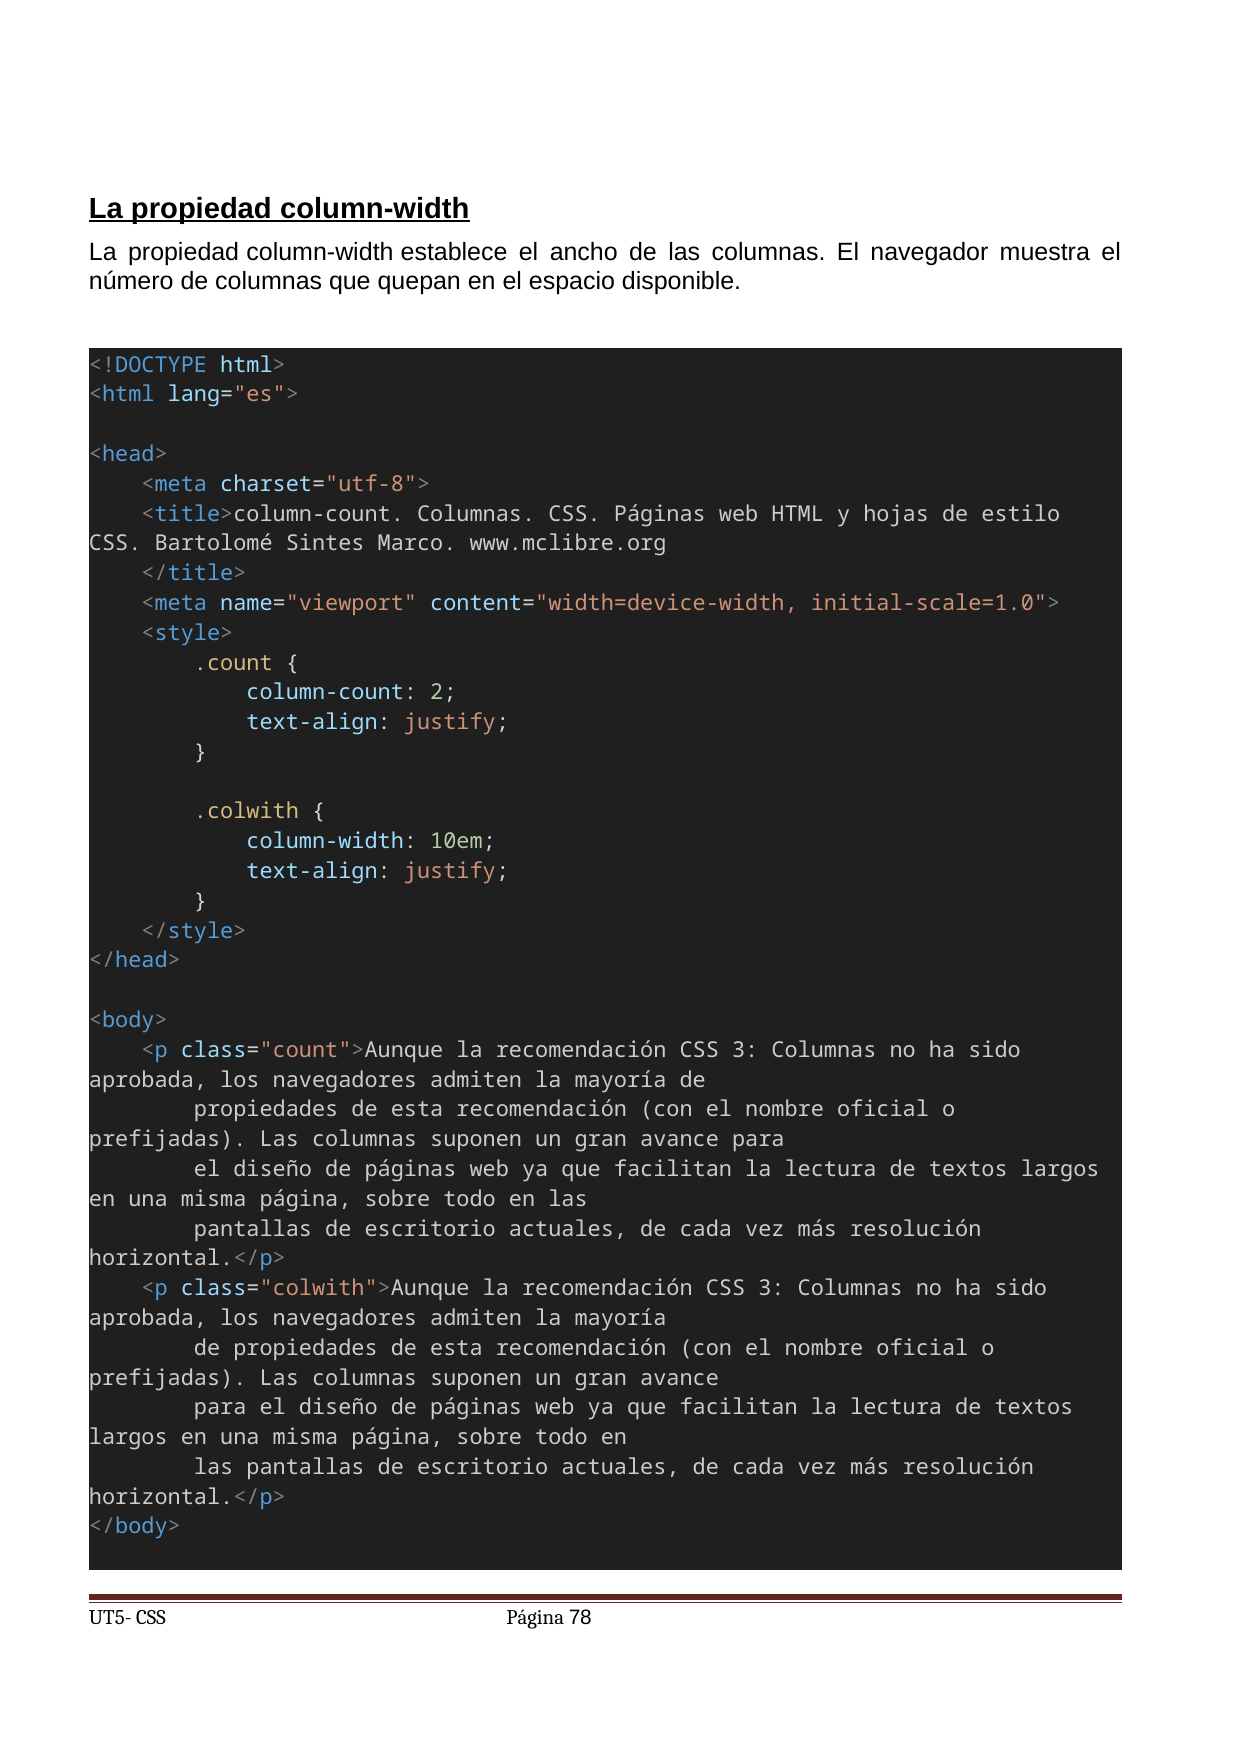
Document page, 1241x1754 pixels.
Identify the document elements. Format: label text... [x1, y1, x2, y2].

text </head> [89, 944, 1122, 974]
text <p class="colwith">Aunque la recomendación CSS 3: Columnas no ha sido aprobada, los navegadores admiten la mayoría [89, 1272, 1122, 1332]
text </style> [89, 914, 1122, 944]
text } [89, 885, 1122, 914]
text text-align: justify; [89, 706, 1122, 736]
text <body> [89, 1004, 1122, 1034]
text La propiedad column-width [89, 191, 1122, 225]
text <meta name="viewport" content="width=device-width, initial-scale=1.0"> [89, 587, 1122, 617]
text <p class="count">Aunque la recomendación CSS 3: Columnas no ha sido aprobada, los navegadores admiten la mayoría de [89, 1034, 1122, 1093]
text propiedades de esta recomendación (con el nombre oficial o prefijadas). Las columnas suponen un gran avance para [89, 1093, 1122, 1153]
text </body> [89, 1510, 1122, 1540]
text el diseño de páginas web ya que facilitan la lectura de textos largos en una misma página, sobre todo en las [89, 1153, 1122, 1212]
text } [89, 736, 1122, 766]
text para el diseño de páginas web ya que facilitan la lectura de textos largos en una misma página, sobre todo en [89, 1391, 1122, 1451]
text </title> [89, 557, 1122, 587]
text pantallas de escritorio actuales, de cada vez más resolución horizontal.</p> [89, 1212, 1122, 1272]
text <title>column-count. Columnas. CSS. Páginas web HTML y hojas de estilo CSS. Bartolomé Sintes Marco. www.mclibre.org [89, 497, 1122, 557]
text text-align: justify; [89, 855, 1122, 885]
text <!DOCTYPE html> [89, 348, 1122, 378]
text de propiedades de esta recomendación (con el nombre oficial o prefijadas). Las columnas suponen un gran avance [89, 1332, 1122, 1391]
text las pantallas de escritorio actuales, de cada vez más resolución horizontal.</p> [89, 1451, 1122, 1510]
text column-width: 10em; [89, 825, 1122, 855]
text La propiedad column-width establece el ancho de las columnas. El navegador muestra el número de columnas que quepan en el espacio disponible. [89, 237, 1122, 295]
text .count { [89, 646, 1122, 676]
text <head> [89, 438, 1122, 468]
text <style> [89, 617, 1122, 646]
text <html lang="es"> [89, 378, 1122, 408]
text <meta charset="utf-8"> [89, 468, 1122, 497]
text .colwith { [89, 795, 1122, 825]
text column-count: 2; [89, 676, 1122, 706]
